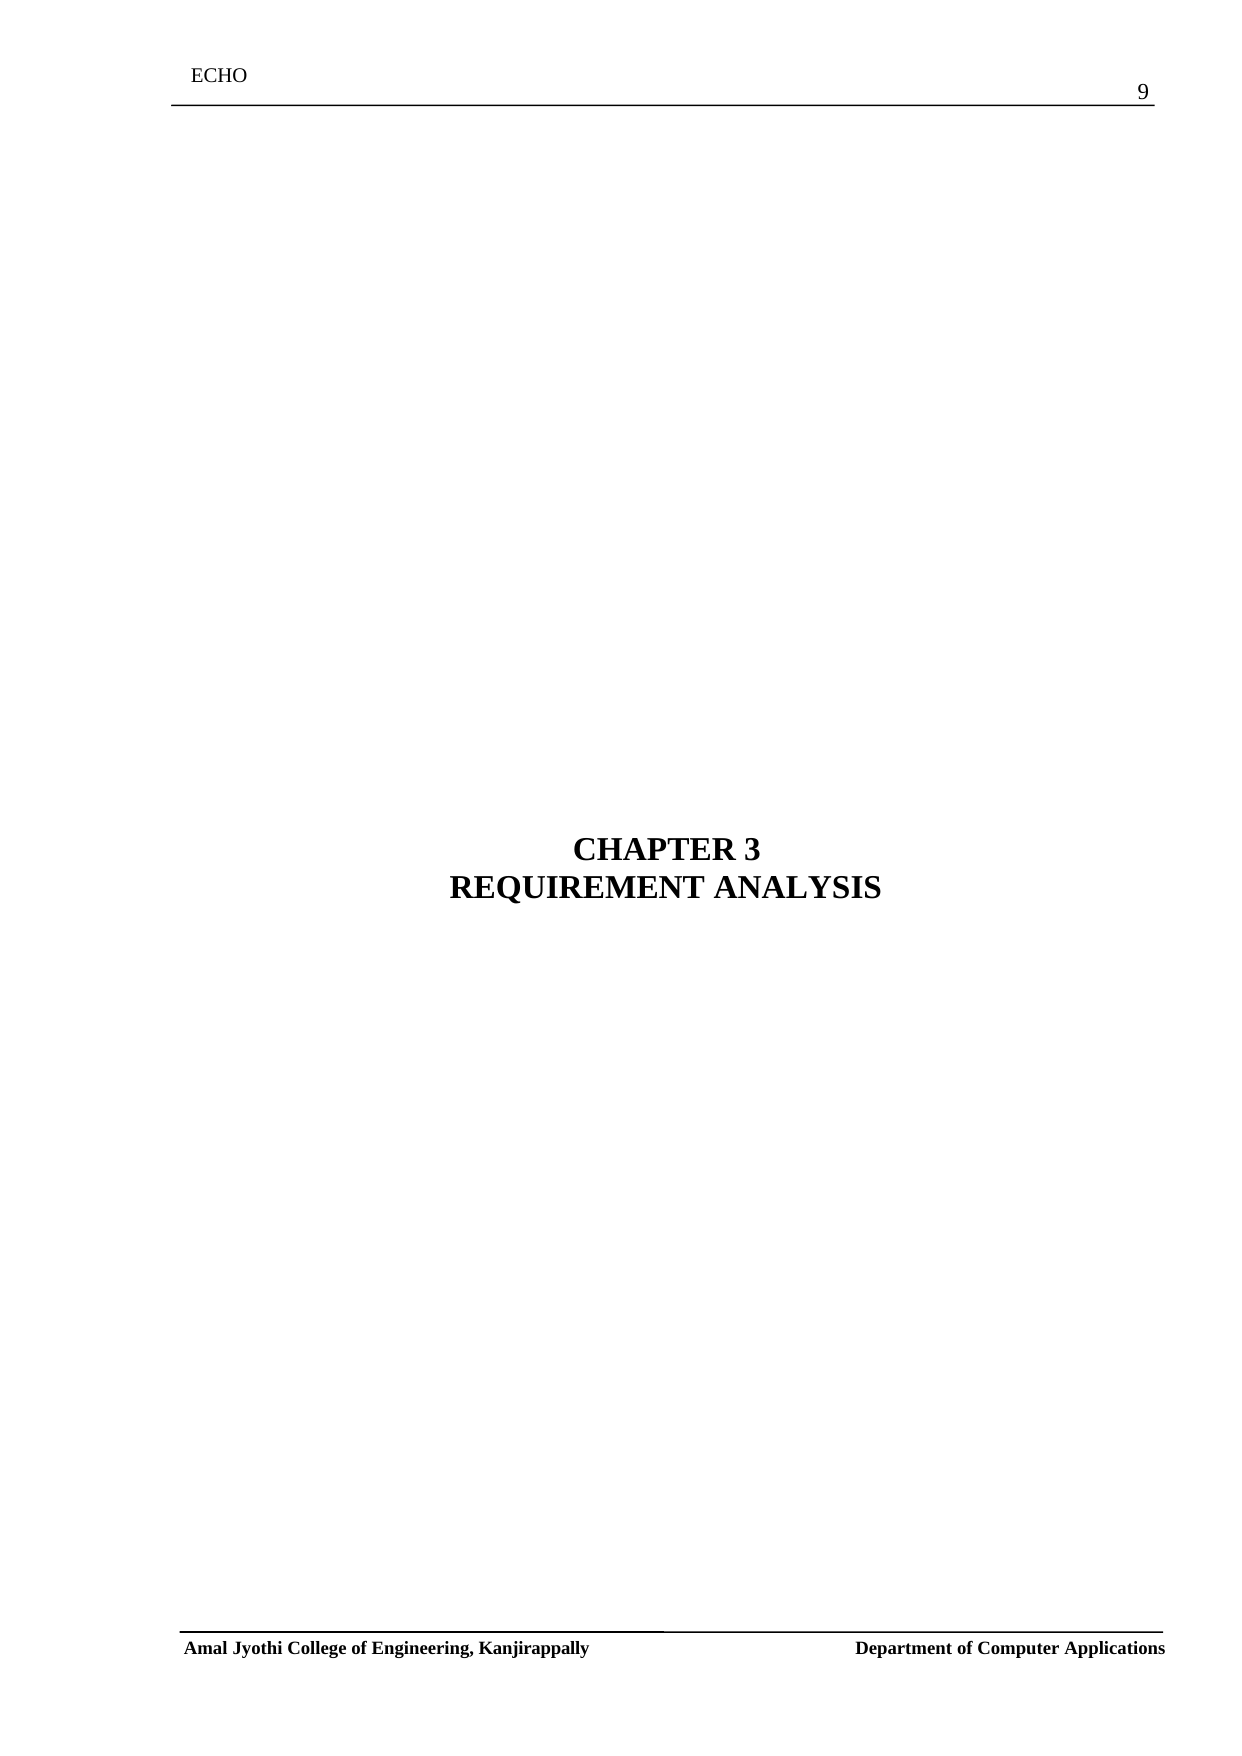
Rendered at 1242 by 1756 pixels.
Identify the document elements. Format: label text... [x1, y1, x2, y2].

subtitle CHAPTER 3 [178, 853, 1155, 892]
subtitle REQUIREMENT ANALYSIS [178, 892, 1153, 930]
